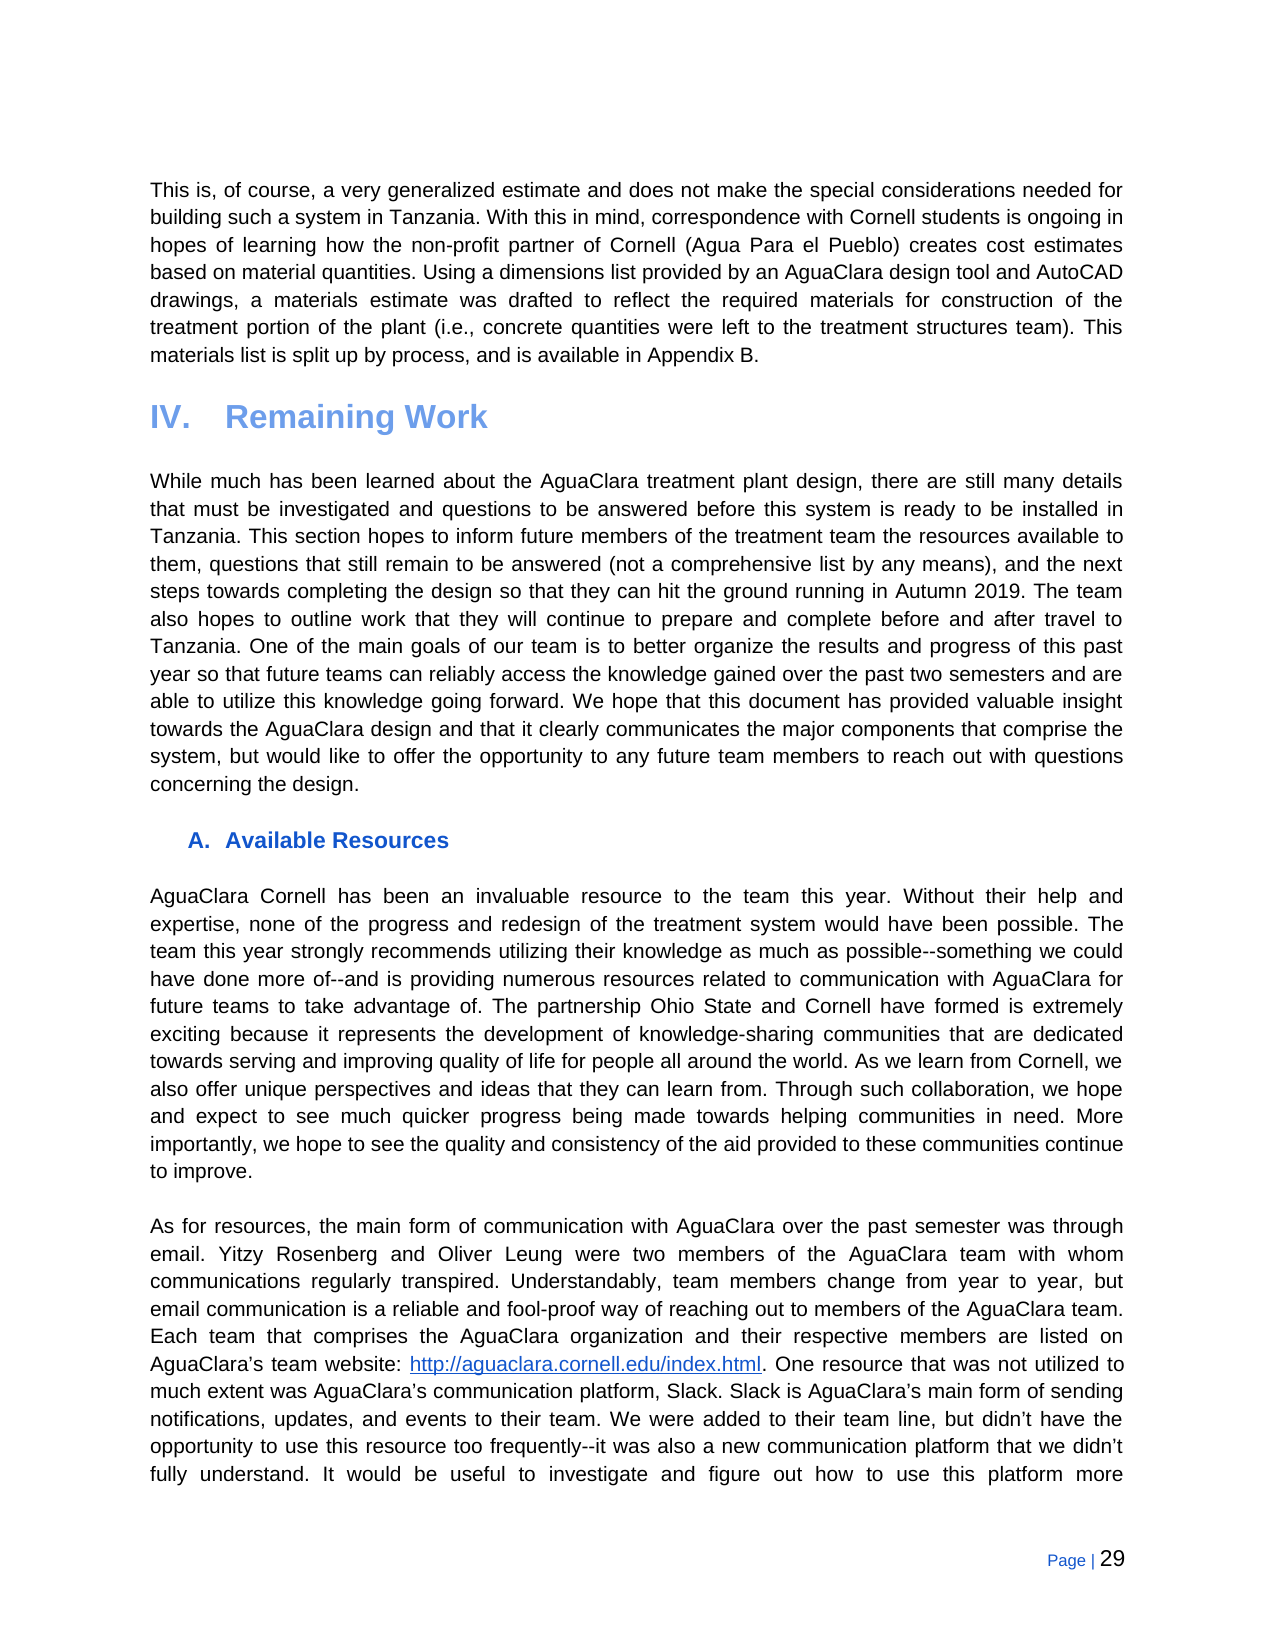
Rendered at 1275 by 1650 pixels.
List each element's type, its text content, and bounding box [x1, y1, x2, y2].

text This is, of course, a very generalized estimate and does not make the special considerations needed for building such a system in Tanzania. With this in mind, correspondence with Cornell students is ongoing in hopes of learning how the non-profit partner of Cornell (Agua Para el Pueblo) creates cost estimates based on material quantities. Using a dimensions list provided by an AguaClara design tool and AutoCAD drawings, a materials estimate was drafted to reflect the required materials for construction of the treatment portion of the plant (i.e., concrete quantities were left to the treatment structures team). This materials list is split up by process, and is available in Appendix B. [150, 177, 1125, 366]
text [150, 1214, 1125, 1486]
list Available Resources [187, 827, 1125, 853]
text AguaClara Cornell has been an invaluable resource to the team this year. Without their help and expertise, none of the progress and redesign of the treatment system would have been possible. The team this year strongly recommends utilizing their knowledge as much as possible--something we could have done more of--and is providing numerous resources related to communication with AguaClara for future teams to take advantage of. The partnership Ohio State and Cornell have formed is extremely exciting because it represents the development of knowledge-sharing communities that are dedicated towards serving and improving quality of life for people all around the world. As we learn from Cornell, we also offer unique perspectives and ideas that they can learn from. Through such collaboration, we hope and expect to see much quicker progress being made towards helping communities in need. More importantly, we hope to see the quality and consistency of the aid provided to these communities continue to improve. [150, 884, 1125, 1183]
text While much has been learned about the AguaClara treatment plant design, there are still many details that must be investigated and questions to be answered before this system is ready to be installed in Tanzania. This section hopes to inform future members of the treatment team the resources available to them, questions that still remain to be answered (not a comprehensive list by any means), and the next steps towards completing the design so that they can hit the ground running in Autumn 2019. The team also hopes to outline work that they will continue to prepare and complete before and after travel to Tanzania. One of the main goals of our team is to better organize the results and progress of this past year so that future teams can reliably access the knowledge gained over the past two semesters and are able to utilize this knowledge going forward. We hope that this document has provided valuable insight towards the AguaClara design and that it clearly communicates the major components that comprise the system, but would like to offer the opportunity to any future team members to reach out with questions concerning the design. [150, 469, 1125, 796]
text IV. Remaining Work [150, 397, 1125, 436]
